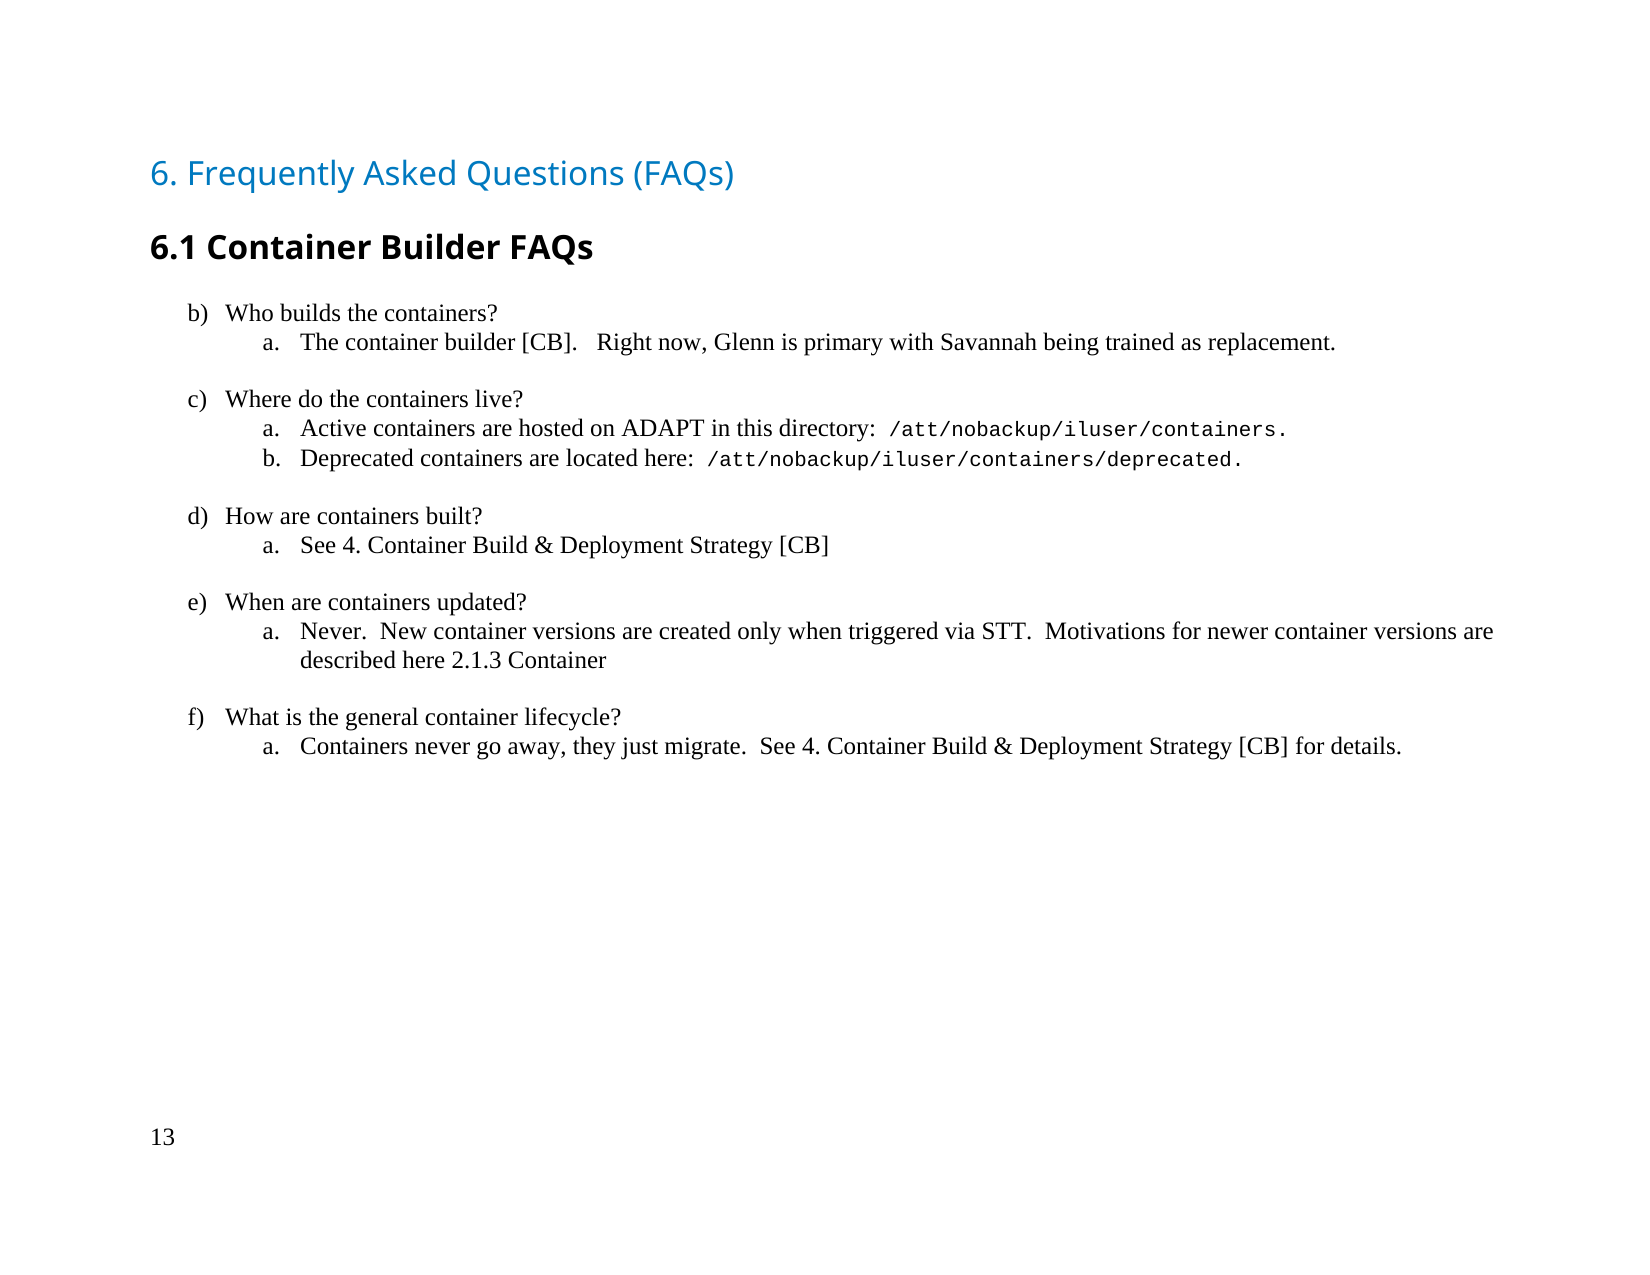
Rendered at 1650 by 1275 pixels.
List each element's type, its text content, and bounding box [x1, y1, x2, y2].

list Containers never go away, they just migrate. See 4. Container Build & Deployment Strategy [CB] for details. [262, 731, 1500, 760]
list Deprecated containers are located here: /att/nobackup/iluser/containers/deprecated. [262, 443, 1500, 472]
list See Container Build & Deployment Strategy [CB] [262, 530, 1500, 559]
list Who builds the containers? [187, 298, 1500, 327]
subtitle 6. Frequently Asked Questions (FAQs) [150, 150, 1500, 195]
list Never. New container versions are created only when triggered via STT. Motivations for newer container versions are described here 2.1.2 Container Versions [262, 616, 1500, 674]
subtitle 6.1 Container Builder FAQs [150, 224, 1500, 269]
list Active containers are hosted on ADAPT in this directory: /att/nobackup/iluser/containers. [262, 413, 1500, 443]
list Where do the containers live? [187, 384, 1500, 413]
list When are containers updated? [187, 587, 1500, 616]
list What is the general container lifecycle? [187, 702, 1500, 731]
list How are containers built? [187, 501, 1500, 530]
list The container builder [CB]. Right now, Glenn is primary with Savannah being trained as replacement. [262, 327, 1500, 356]
